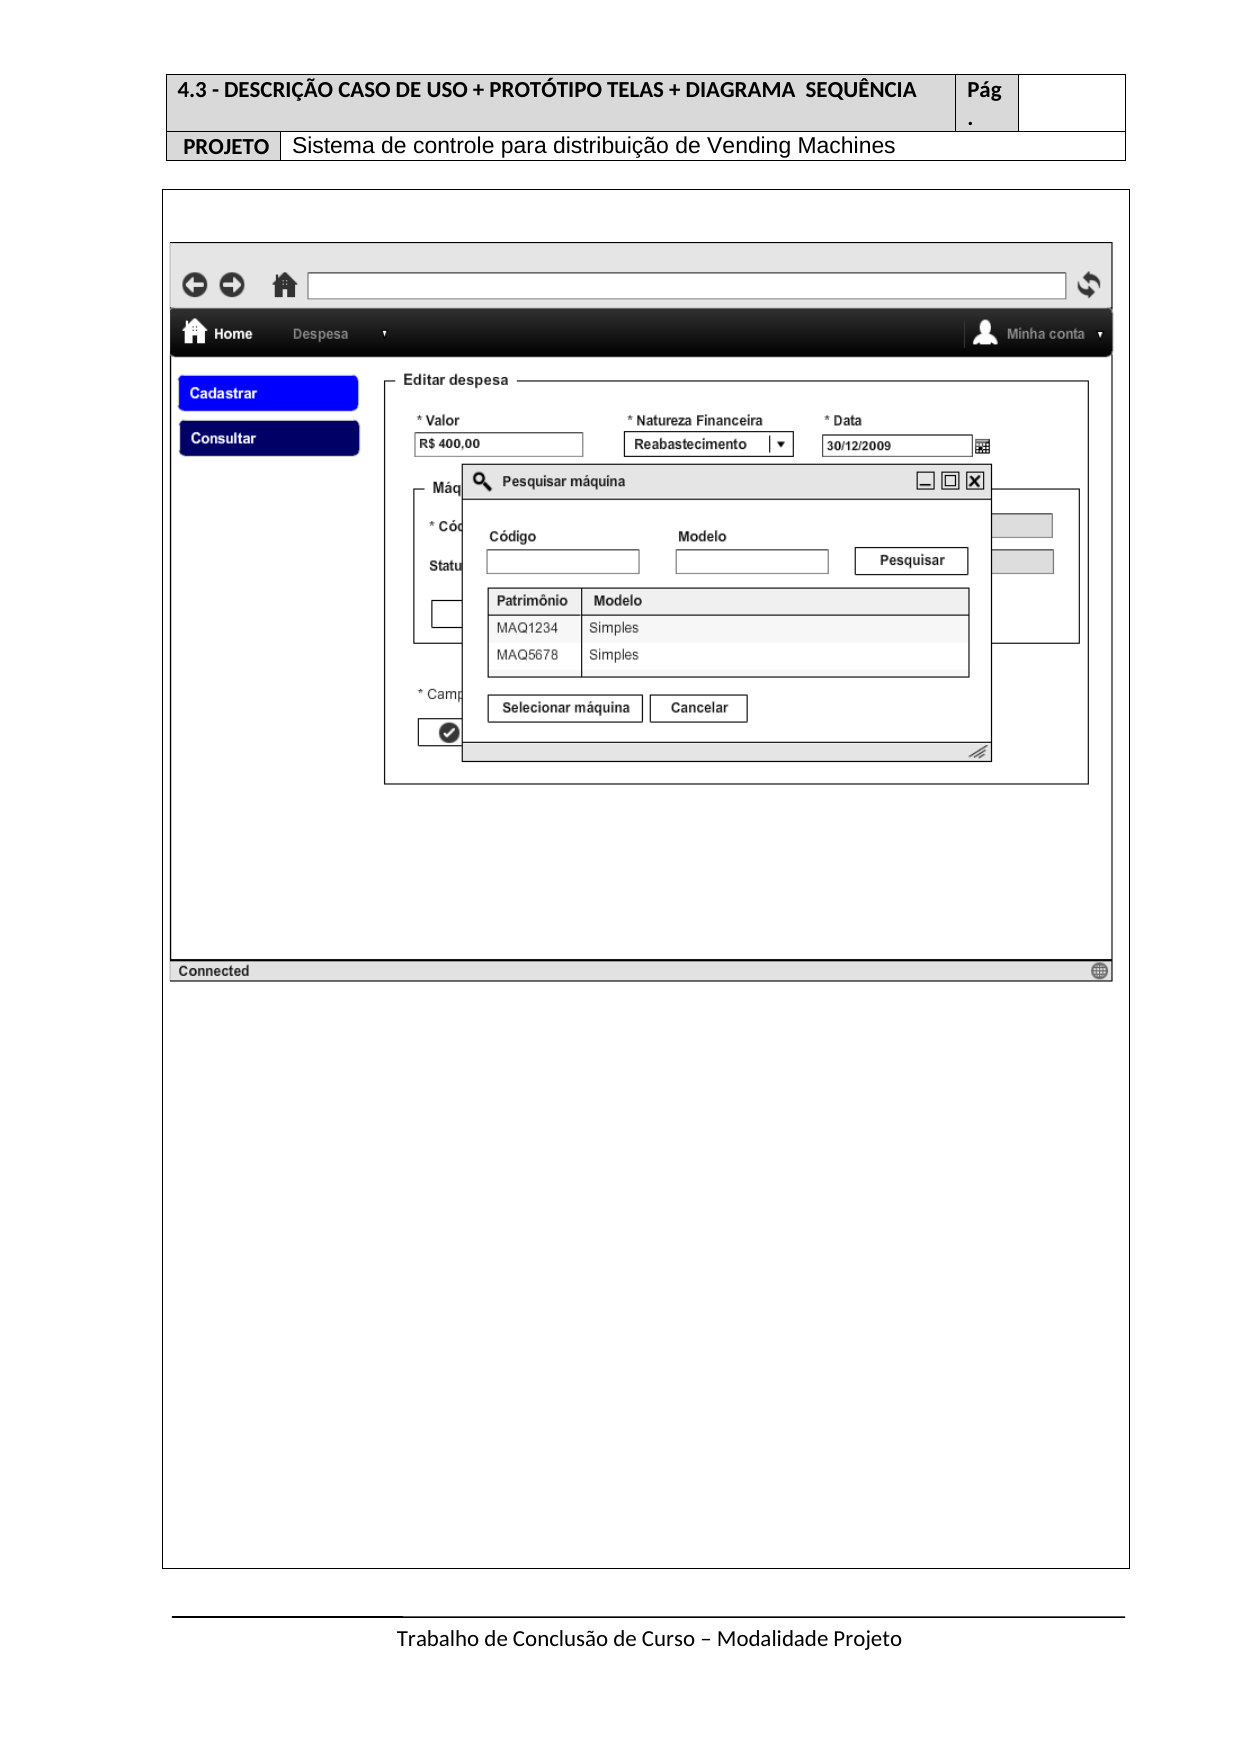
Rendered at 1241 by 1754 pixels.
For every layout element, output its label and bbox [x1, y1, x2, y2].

picture [169, 242, 1115, 985]
table_cell [163, 190, 1129, 1568]
